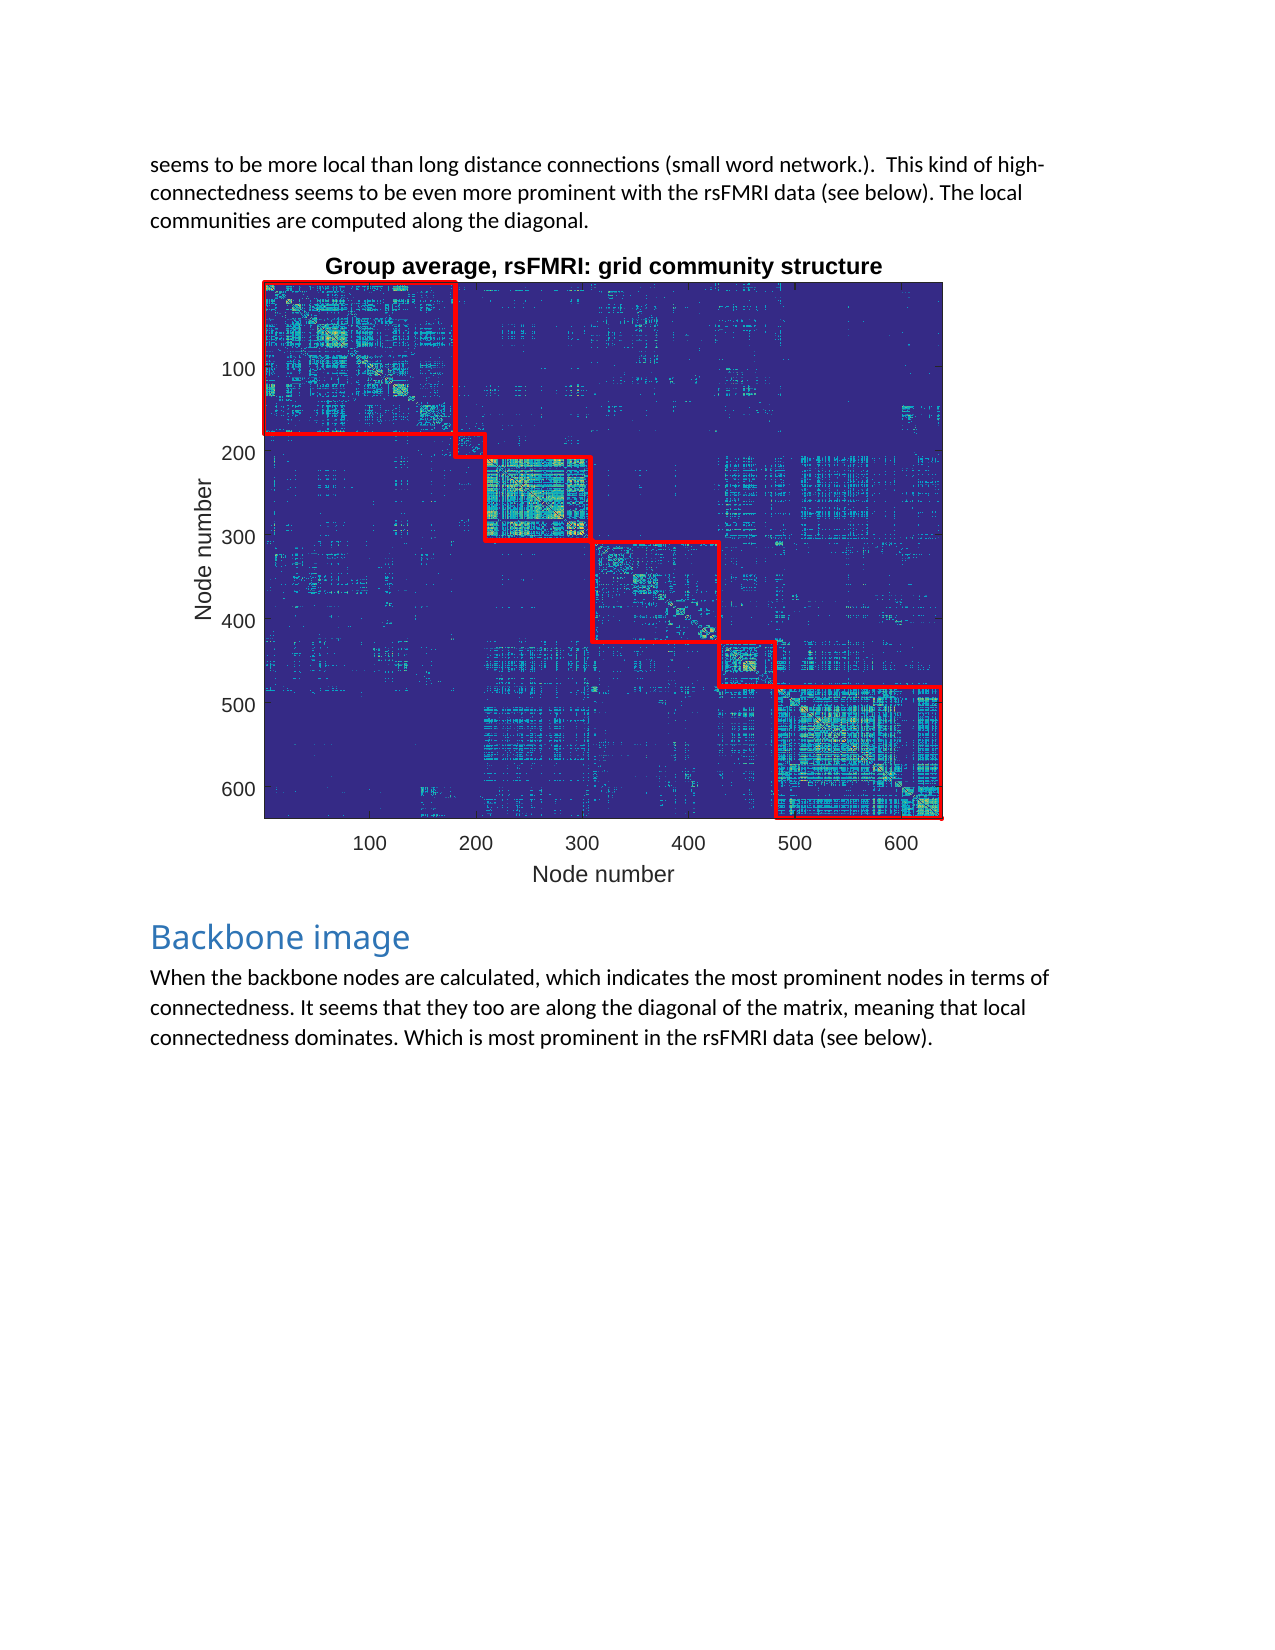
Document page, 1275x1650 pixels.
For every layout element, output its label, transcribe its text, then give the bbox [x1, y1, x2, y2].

subtitle Backbone image [150, 914, 1125, 959]
text When the backbone nodes are calculated, which indicates the most prominent nodes in terms of connectedness. It seems that they too are along the diagonal of the matrix, meaning that local connectedness dominates. Which is most prominent in the rsFMRI data (see below). [150, 963, 1125, 1051]
text ,grid_communities)show that the communities form around the diagonal of the connectivity matrix (see figure 1 below ). Assuming that node numbers are coded at least partially so that nodes close in numbers are also spatially close, the network coactivation matrix shows the basic network structure of the brain in the functional context: regions that are strongly connected are usually nearby. I.E. There seems to be more local than long distance connections (small word network.). This kind of high-connectedness seems to be even more prominent with the rsFMRI data (see below). The local communities are computed along the diagonal. [150, 150, 1125, 889]
